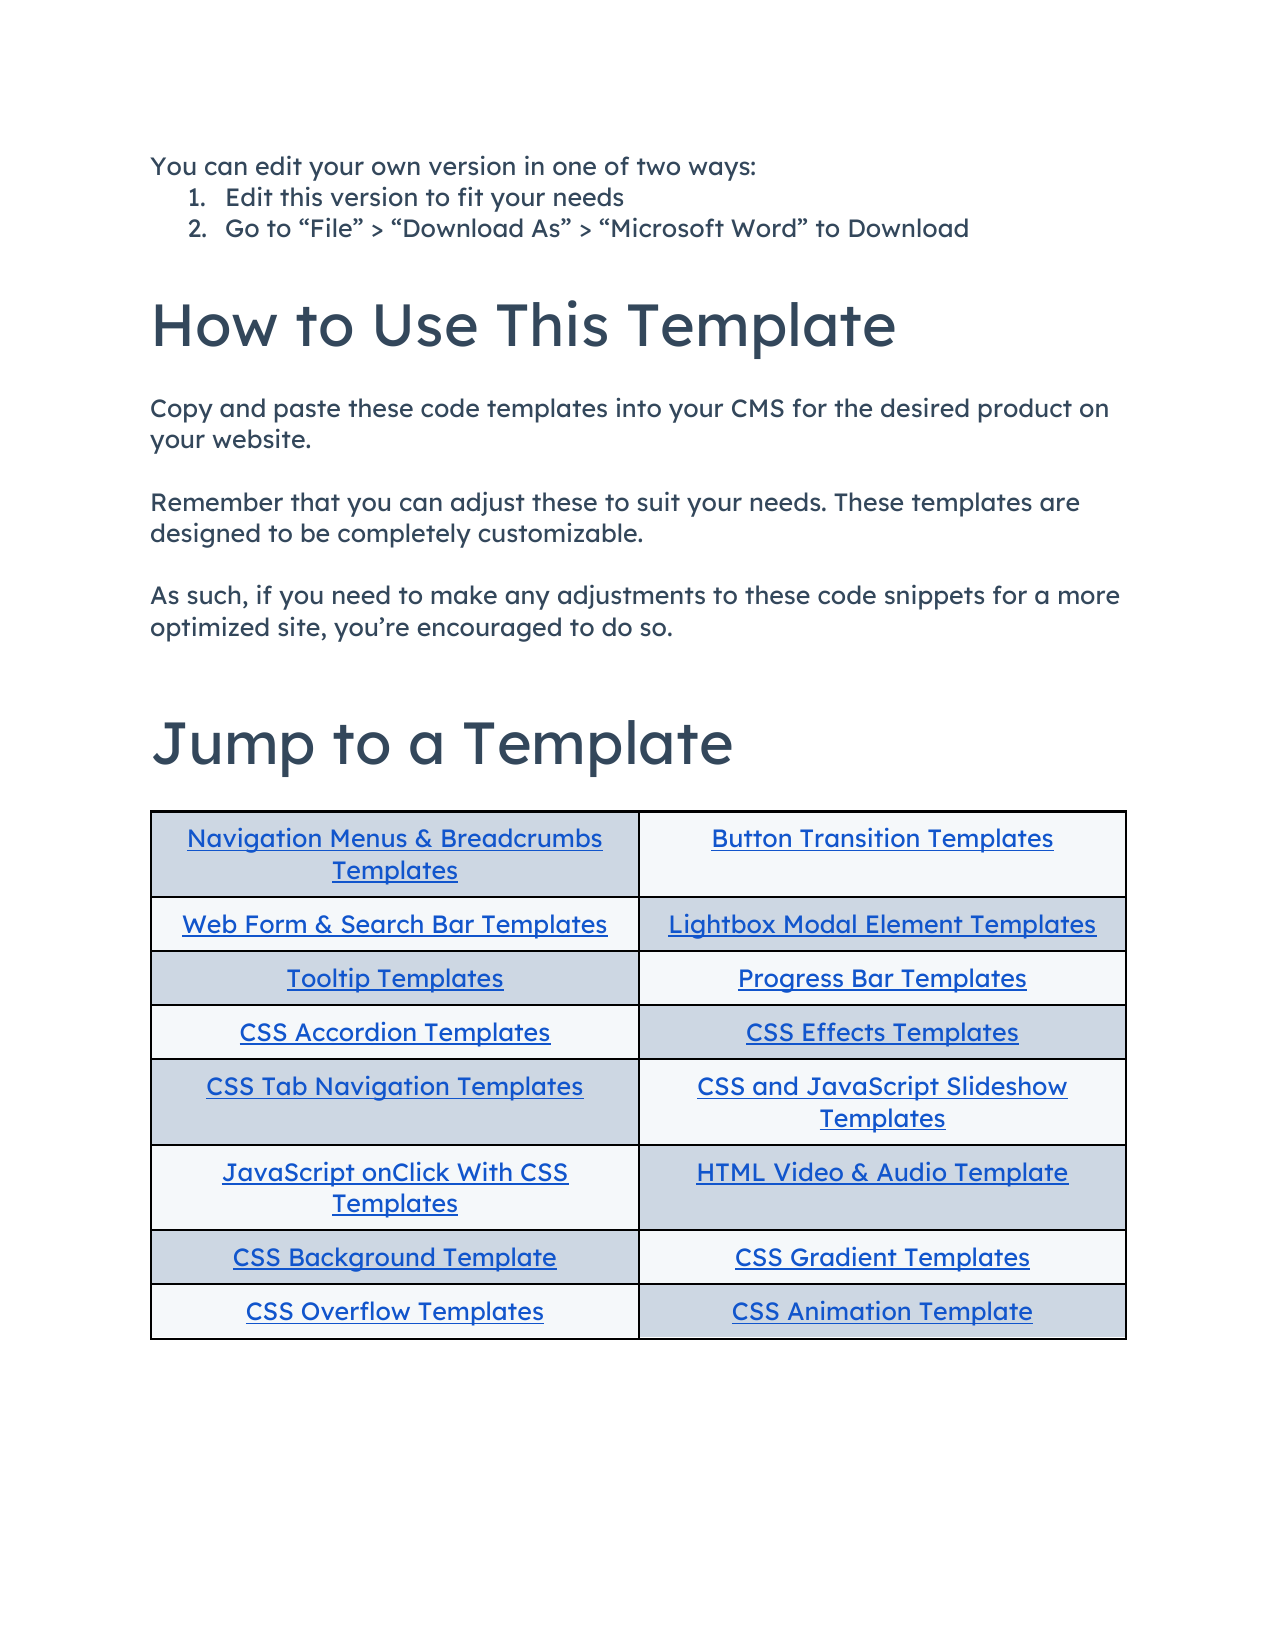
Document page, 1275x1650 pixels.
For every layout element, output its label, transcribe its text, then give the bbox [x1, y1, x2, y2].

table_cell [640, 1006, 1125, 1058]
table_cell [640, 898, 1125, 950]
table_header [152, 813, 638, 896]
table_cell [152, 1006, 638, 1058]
text Copy and paste these code templates into your CMS for the desired product on your website. [150, 392, 1125, 455]
text You can edit your own version in one of two ways: [150, 150, 1125, 181]
list Go to “File” > “Download As” > “Microsoft Word” to Download [187, 212, 1125, 244]
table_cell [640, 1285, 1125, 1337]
list Edit this version to fit your needs [187, 181, 1125, 212]
text As such, if you need to make any adjustments to these code snippets for a more optimized site, you’re encouraged to do so. [150, 580, 1125, 642]
text How to Use This Template [150, 287, 1125, 361]
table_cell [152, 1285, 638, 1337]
text Remember that you can adjust these to suit your needs. These templates are designed to be completely customizable. [150, 486, 1125, 548]
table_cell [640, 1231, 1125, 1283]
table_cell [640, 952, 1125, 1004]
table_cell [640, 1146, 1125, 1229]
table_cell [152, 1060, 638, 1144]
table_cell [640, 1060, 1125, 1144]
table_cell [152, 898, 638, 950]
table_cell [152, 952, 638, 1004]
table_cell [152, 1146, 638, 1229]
text Jump to a Template [150, 705, 1125, 779]
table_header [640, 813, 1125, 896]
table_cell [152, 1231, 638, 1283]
